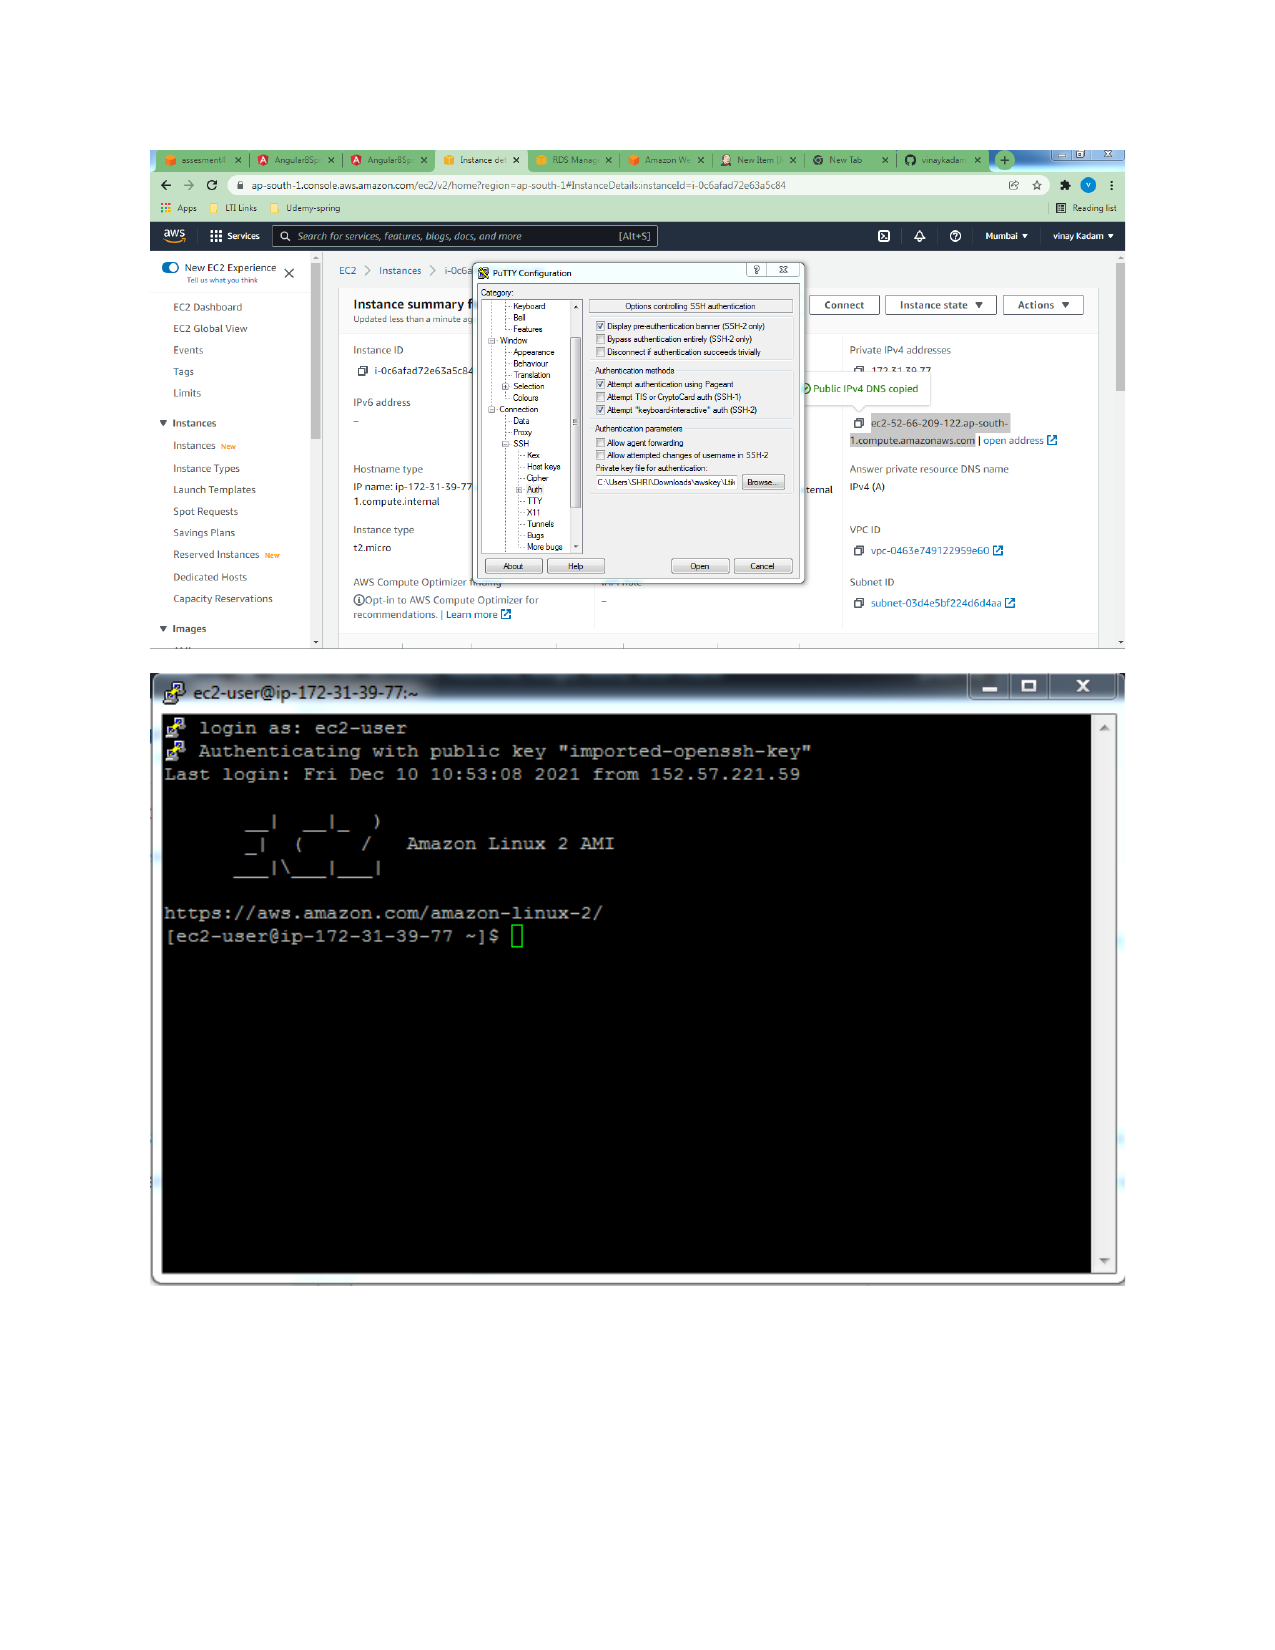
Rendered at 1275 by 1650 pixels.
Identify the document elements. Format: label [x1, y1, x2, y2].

picture [150, 673, 1125, 1286]
picture [150, 150, 1125, 649]
